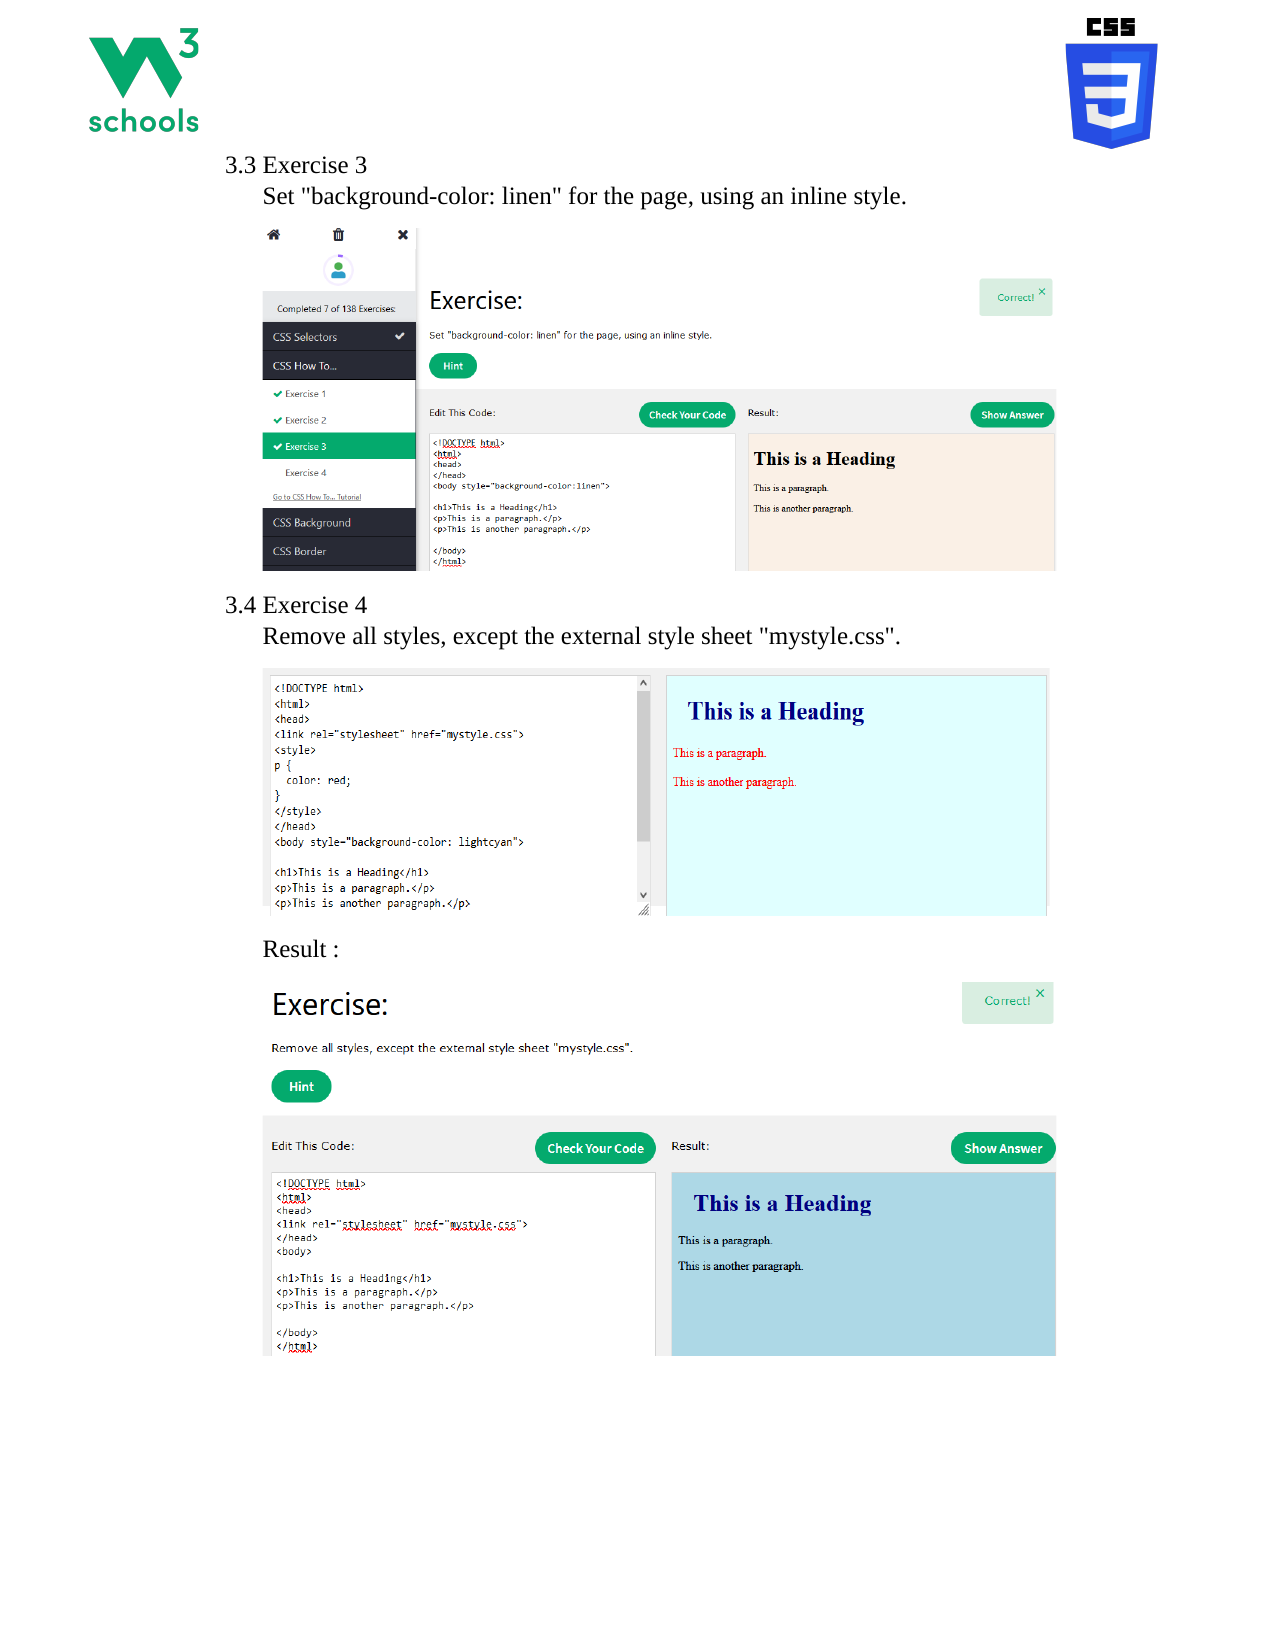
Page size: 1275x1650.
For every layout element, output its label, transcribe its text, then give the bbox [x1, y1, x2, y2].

picture [89, 28, 199, 132]
subtitle Exercise 3 [225, 150, 1125, 179]
picture [1065, 18, 1158, 149]
picture [262, 228, 1057, 571]
text Set "background-color: linen" for the page, using an inline style. [262, 181, 1125, 210]
subtitle Exercise 4 [225, 590, 1125, 618]
text Remove all styles, except the external style sheet "mystyle.css". [262, 621, 1125, 649]
picture [262, 668, 1050, 916]
text Result : [262, 934, 1125, 963]
picture [262, 982, 1057, 1356]
